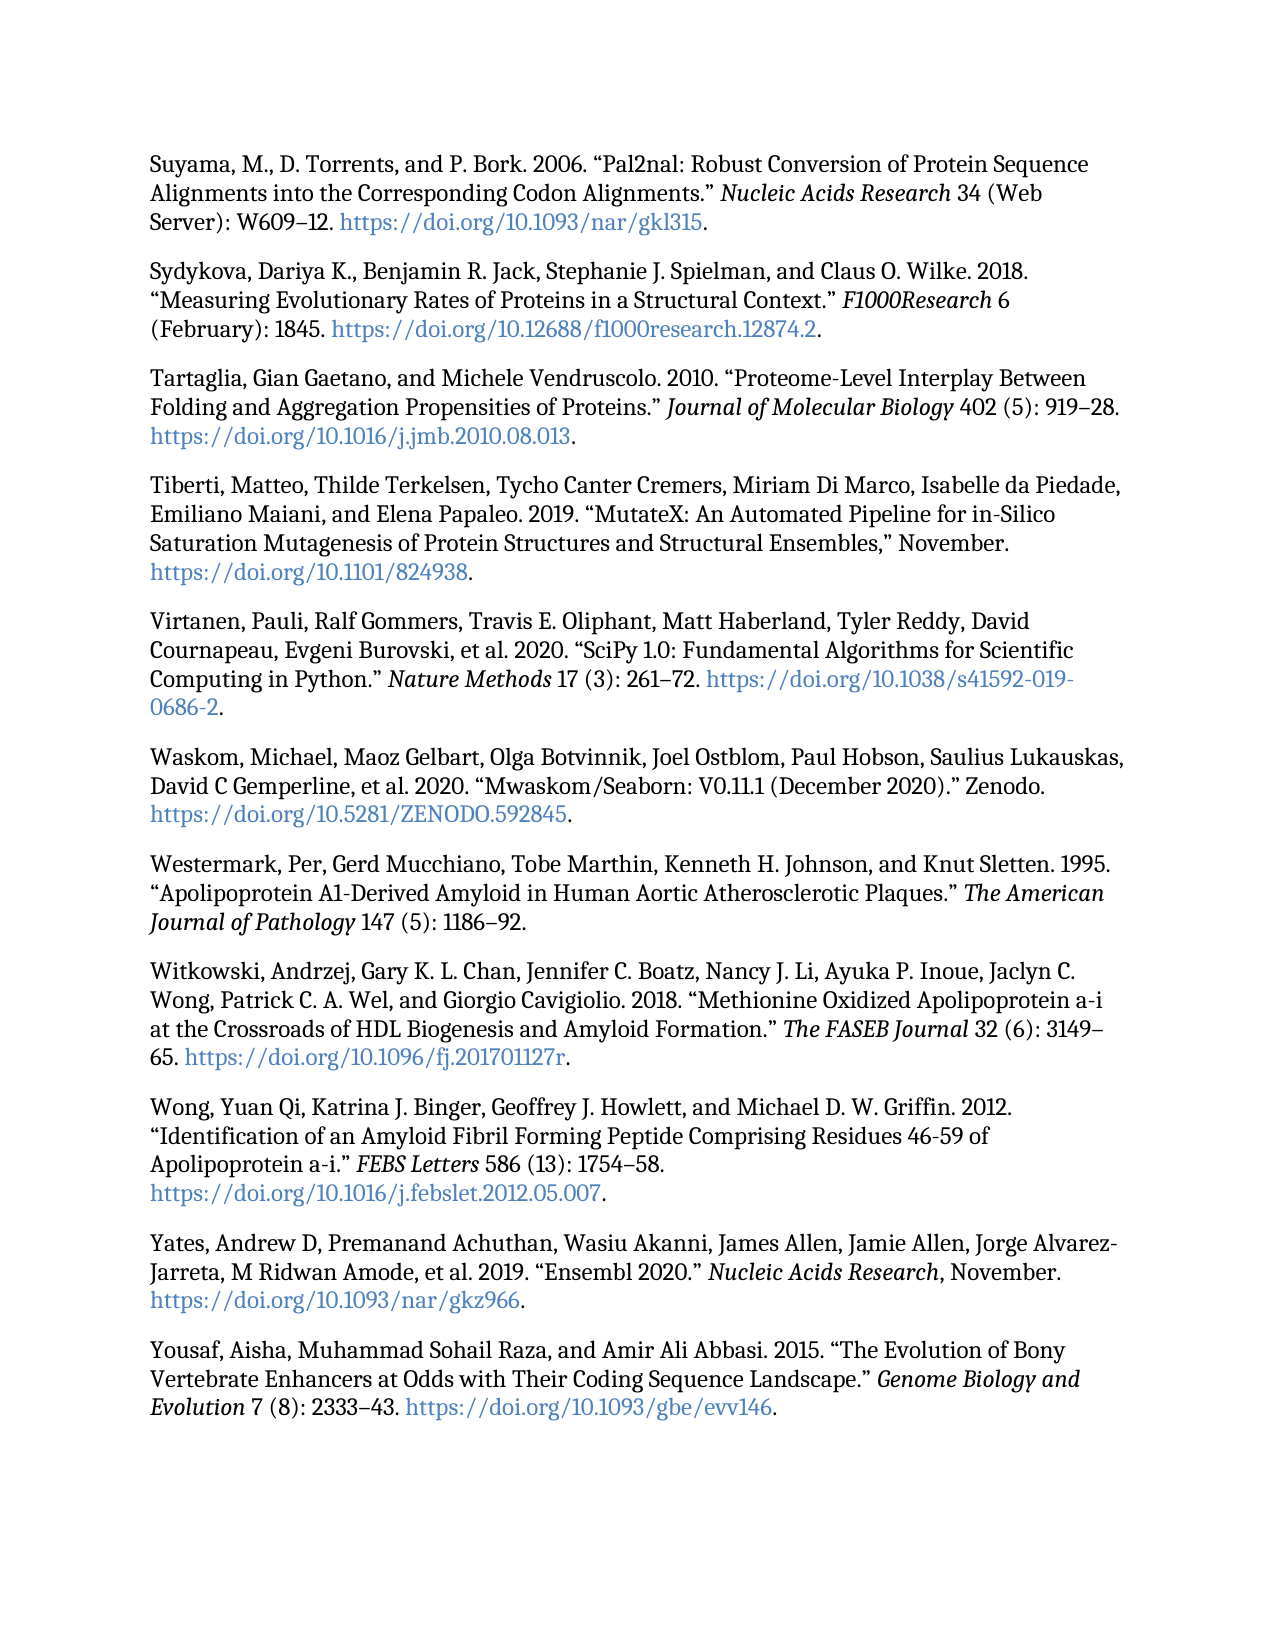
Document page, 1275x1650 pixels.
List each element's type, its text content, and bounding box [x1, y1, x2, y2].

text Wong, Yuan Qi, Katrina J. Binger, Geoffrey J. Howlett, and Michael D. W. Griffin. 2012. “Identification of an Amyloid Fibril Forming Peptide Comprising Residues 46-59 of Apolipoprotein a-i.” FEBS Letters 586 (13): 1754–58. https://doi.org/10.1016/j.febslet.2012.05.007. [150, 1093, 1125, 1208]
text Tiberti, Matteo, Thilde Terkelsen, Tycho Canter Cremers, Miriam Di Marco, Isabelle da Piedade, Emiliano Maiani, and Elena Papaleo. 2019. “MutateX: An Automated Pipeline for in-Silico Saturation Mutagenesis of Protein Structures and Structural Ensembles,” November. https://doi.org/10.1101/824938. [150, 471, 1125, 586]
text Suyama, M., D. Torrents, and P. Bork. 2006. “Pal2nal: Robust Conversion of Protein Sequence Alignments into the Corresponding Codon Alignments.” Nucleic Acids Research 34 (Web Server): W609–12. https://doi.org/10.1093/nar/gkl315. [150, 150, 1125, 236]
text Yousaf, Aisha, Muhammad Sohail Raza, and Amir Ali Abbasi. 2015. “The Evolution of Bony Vertebrate Enhancers at Odds with Their Coding Sequence Landscape.” Genome Biology and Evolution 7 (8): 2333–43. https://doi.org/10.1093/gbe/evv146. [150, 1336, 1125, 1422]
text Witkowski, Andrzej, Gary K. L. Chan, Jennifer C. Boatz, Nancy J. Li, Ayuka P. Inoue, Jaclyn C. Wong, Patrick C. A. Wel, and Giorgio Cavigiolio. 2018. “Methionine Oxidized Apolipoprotein a-i at the Crossroads of HDL Biogenesis and Amyloid Formation.” The FASEB Journal 32 (6): 3149–65. https://doi.org/10.1096/fj.201701127r. [150, 957, 1125, 1072]
text Virtanen, Pauli, Ralf Gommers, Travis E. Oliphant, Matt Haberland, Tyler Reddy, David Cournapeau, Evgeni Burovski, et al. 2020. “SciPy 1.0: Fundamental Algorithms for Scientific Computing in Python.” Nature Methods 17 (3): 261–72. https://doi.org/10.1038/s41592-019-0686-2. [150, 607, 1125, 722]
text Sydykova, Dariya K., Benjamin R. Jack, Stephanie J. Spielman, and Claus O. Wilke. 2018. “Measuring Evolutionary Rates of Proteins in a Structural Context.” F1000Research 6 (February): 1845. https://doi.org/10.12688/f1000research.12874.2. [150, 257, 1125, 343]
text Yates, Andrew D, Premanand Achuthan, Wasiu Akanni, James Allen, Jamie Allen, Jorge Alvarez-Jarreta, M Ridwan Amode, et al. 2019. “Ensembl 2020.” Nucleic Acids Research, November. https://doi.org/10.1093/nar/gkz966. [150, 1229, 1125, 1315]
text Waskom, Michael, Maoz Gelbart, Olga Botvinnik, Joel Ostblom, Paul Hobson, Saulius Lukauskas, David C Gemperline, et al. 2020. “Mwaskom/Seaborn: V0.11.1 (December 2020).” Zenodo. https://doi.org/10.5281/ZENODO.592845. [150, 743, 1125, 829]
text Westermark, Per, Gerd Mucchiano, Tobe Marthin, Kenneth H. Johnson, and Knut Sletten. 1995. “Apolipoprotein A1-Derived Amyloid in Human Aortic Atherosclerotic Plaques.” The American Journal of Pathology 147 (5): 1186–92. [150, 850, 1125, 936]
text Tartaglia, Gian Gaetano, and Michele Vendruscolo. 2010. “Proteome-Level Interplay Between Folding and Aggregation Propensities of Proteins.” Journal of Molecular Biology 402 (5): 919–28. https://doi.org/10.1016/j.jmb.2010.08.013. [150, 364, 1125, 450]
